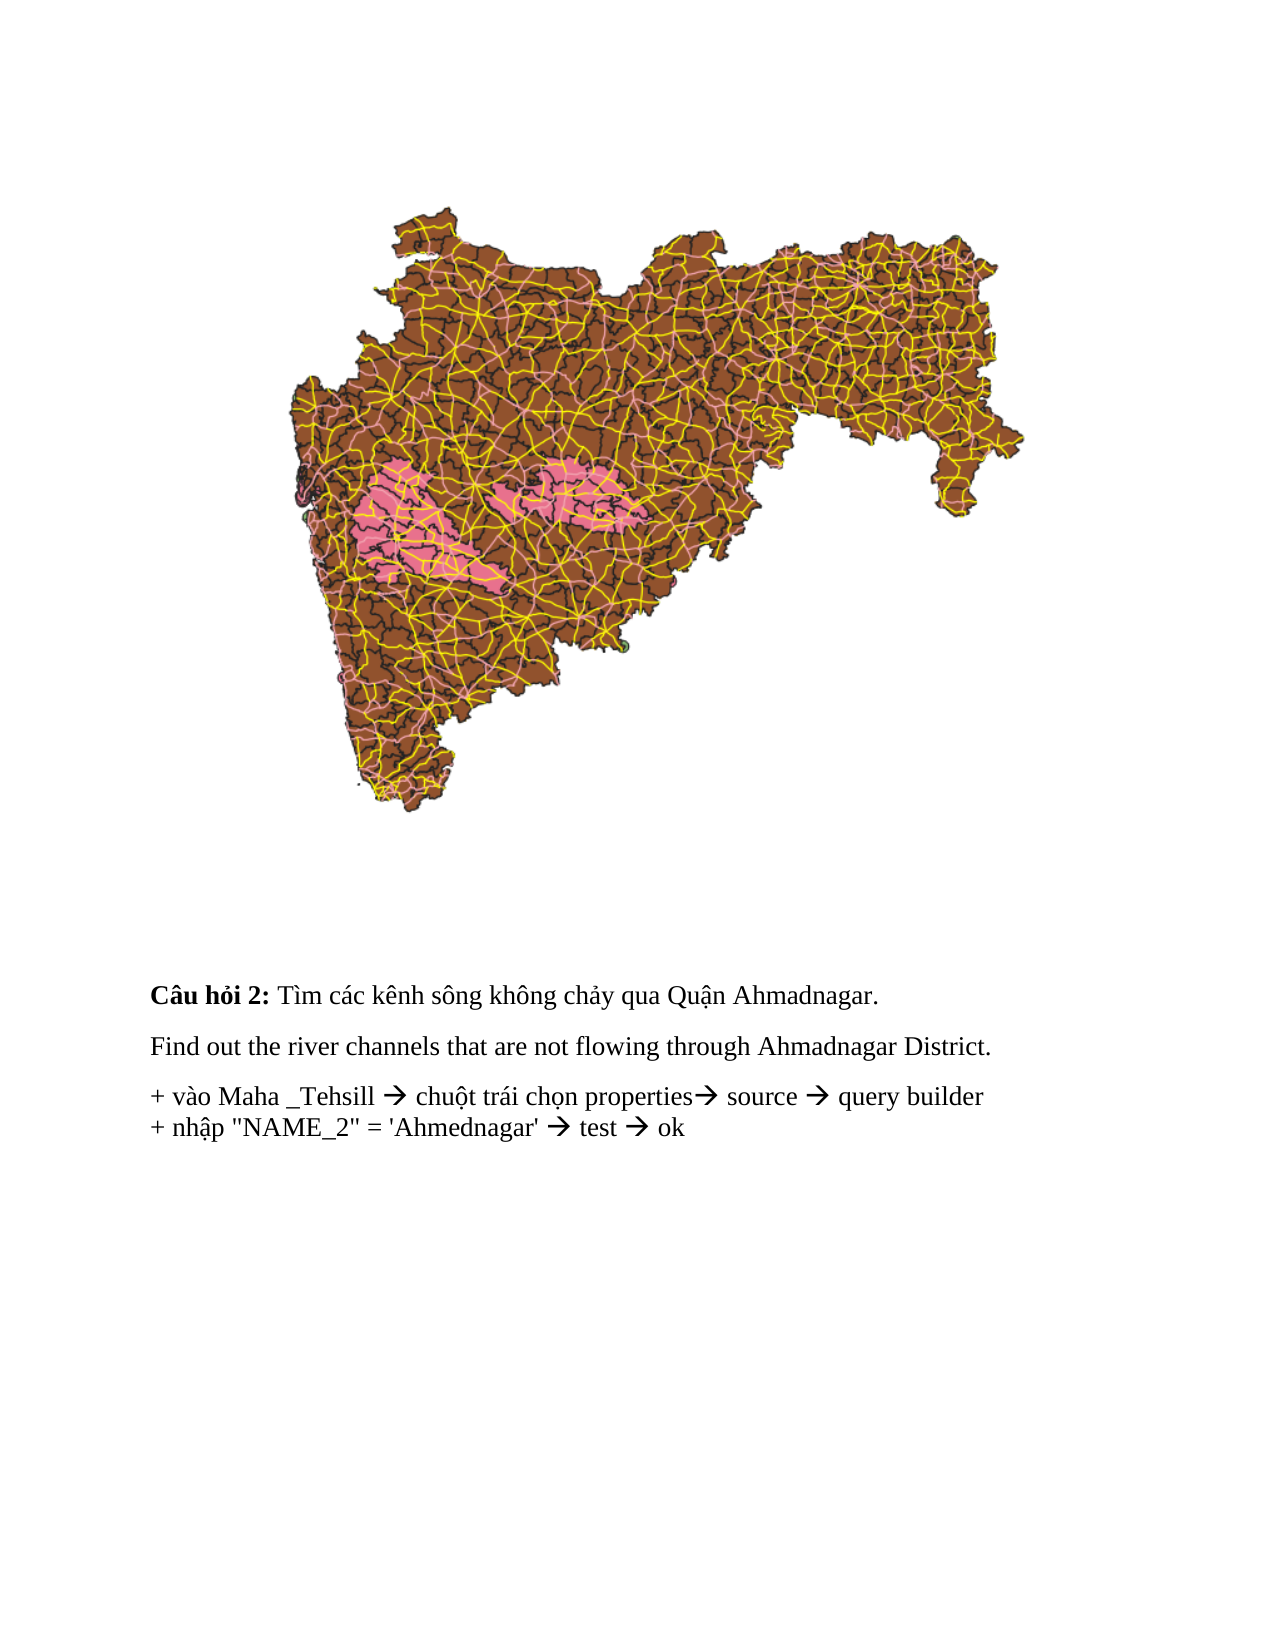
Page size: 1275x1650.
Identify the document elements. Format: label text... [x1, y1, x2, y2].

text + nhập "NAME_2" = 'Ahmednagar' test ok [150, 1111, 1125, 1142]
picture [150, 150, 1121, 861]
text + vào Maha _Tehsill chuột trái chọn properties source query builder [150, 1080, 1125, 1111]
text Câu hỏi 2: Tìm các kênh sông không chảy qua Quận Ahmadnagar. [150, 979, 1125, 1011]
text Find out the river channels that are not flowing through Ahmadnagar District. [150, 1029, 1125, 1061]
